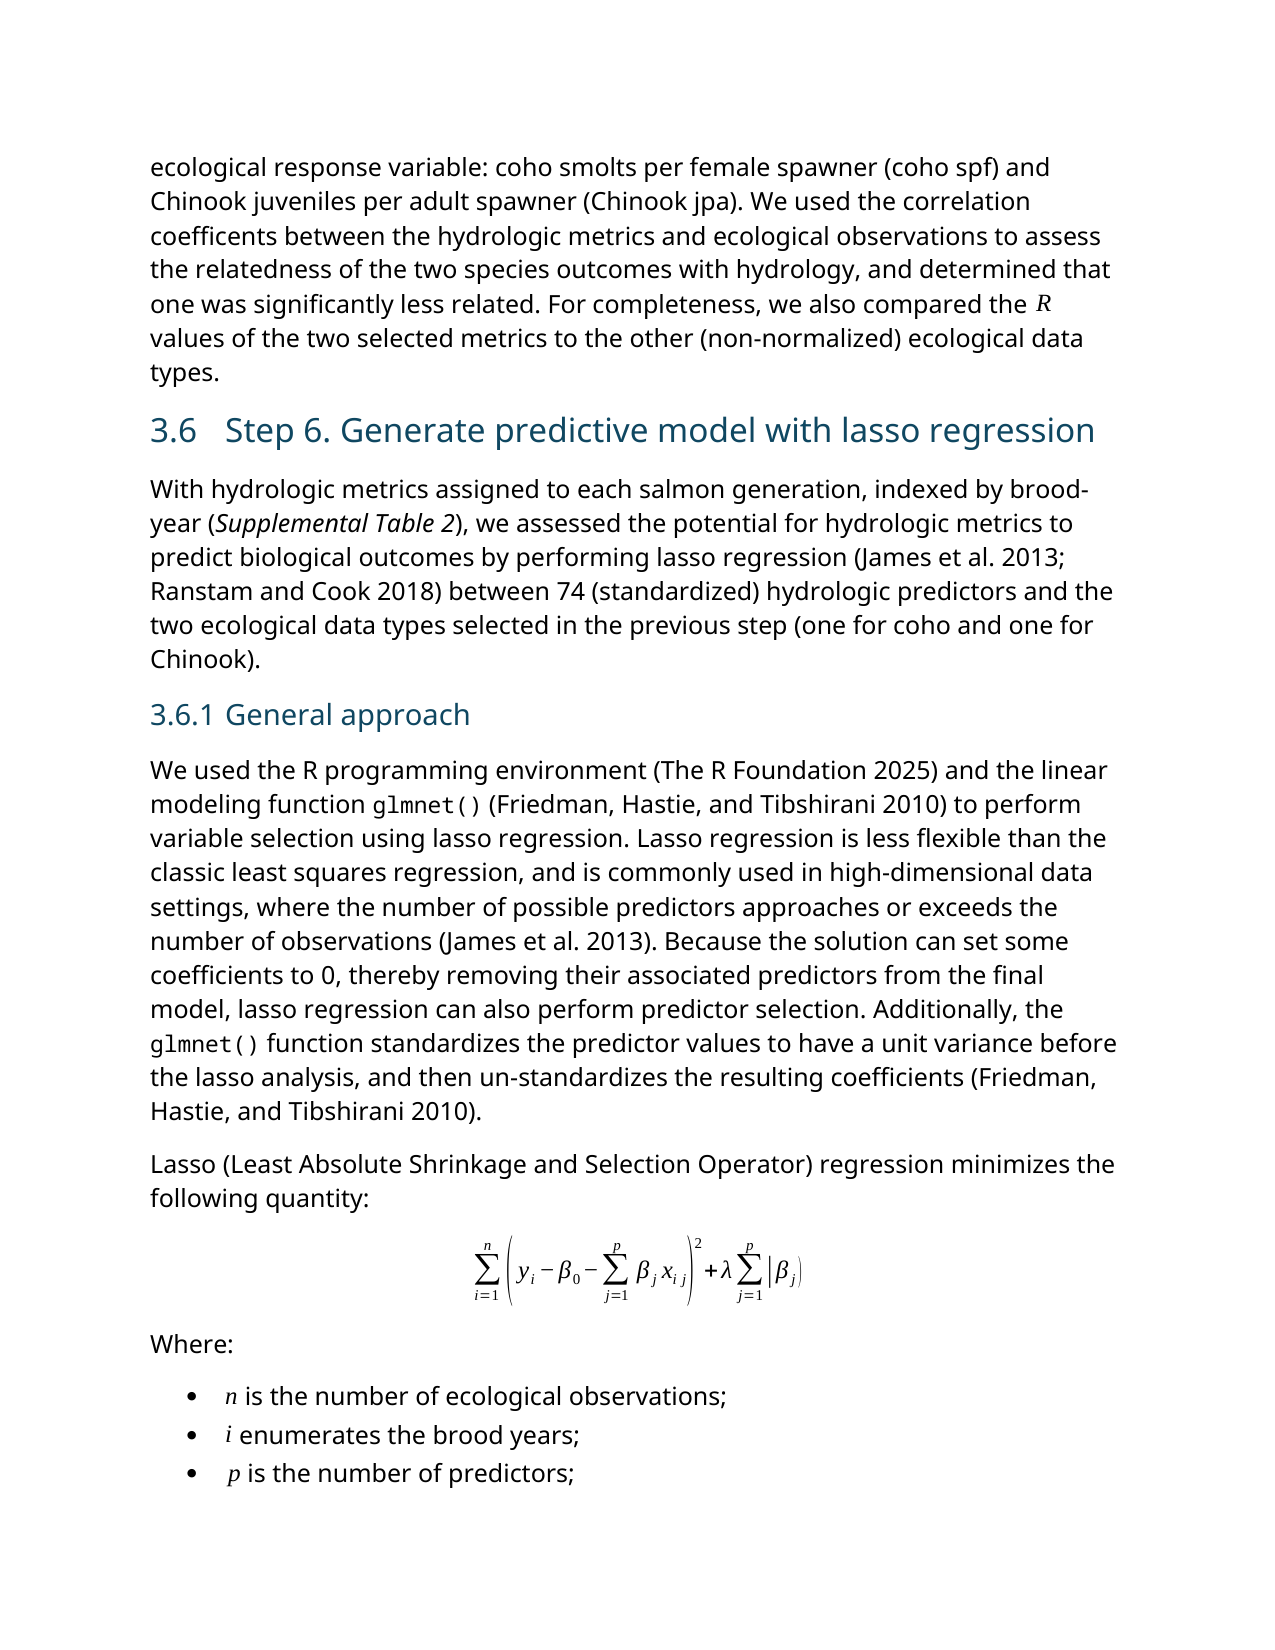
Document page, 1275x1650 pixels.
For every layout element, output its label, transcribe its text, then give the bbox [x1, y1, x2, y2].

list is the number of ecological observations; [187, 1379, 1125, 1414]
subtitle 3.6.1 General approach [150, 694, 1125, 734]
subtitle 3.6 Step 6. Generate predictive model with lasso regression [150, 407, 1125, 453]
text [150, 150, 1125, 388]
text Where: [150, 1326, 1125, 1360]
text Lasso (Least Absolute Shrinkage and Selection Operator) regression minimizes the following quantity: [150, 1146, 1125, 1214]
text We used the R programming environment (The R Foundation 2025) and the linear modeling function glmnet() (Friedman, Hastie, and Tibshirani 2010) to perform variable selection using lasso regression. Lasso regression is less flexible than the classic least squares regression, and is commonly used in high-dimensional data settings, where the number of possible predictors approaches or exceeds the number of observations (James et al. 2013). Because the solution can set some coefficients to 0, thereby removing their associated predictors from the final model, lasso regression can also perform predictor selection. Additionally, the glmnet() function standardizes the predictor values to have a unit variance before the lasso analysis, and then un-standardizes the resulting coefficients (Friedman, Hastie, and Tibshirani 2010). [150, 753, 1125, 1128]
text With hydrologic metrics assigned to each salmon generation, indexed by brood-year (Supplemental Table 2), we assessed the potential for hydrologic metrics to predict biological outcomes by performing lasso regression (James et al. 2013; Ranstam and Cook 2018) between 74 (standardized) hydrologic predictors and the two ecological data types selected in the previous step (one for coho and one for Chinook). [150, 471, 1125, 676]
list enumerates the brood years; [187, 1417, 1125, 1452]
list is the number of predictors; [187, 1456, 1125, 1491]
